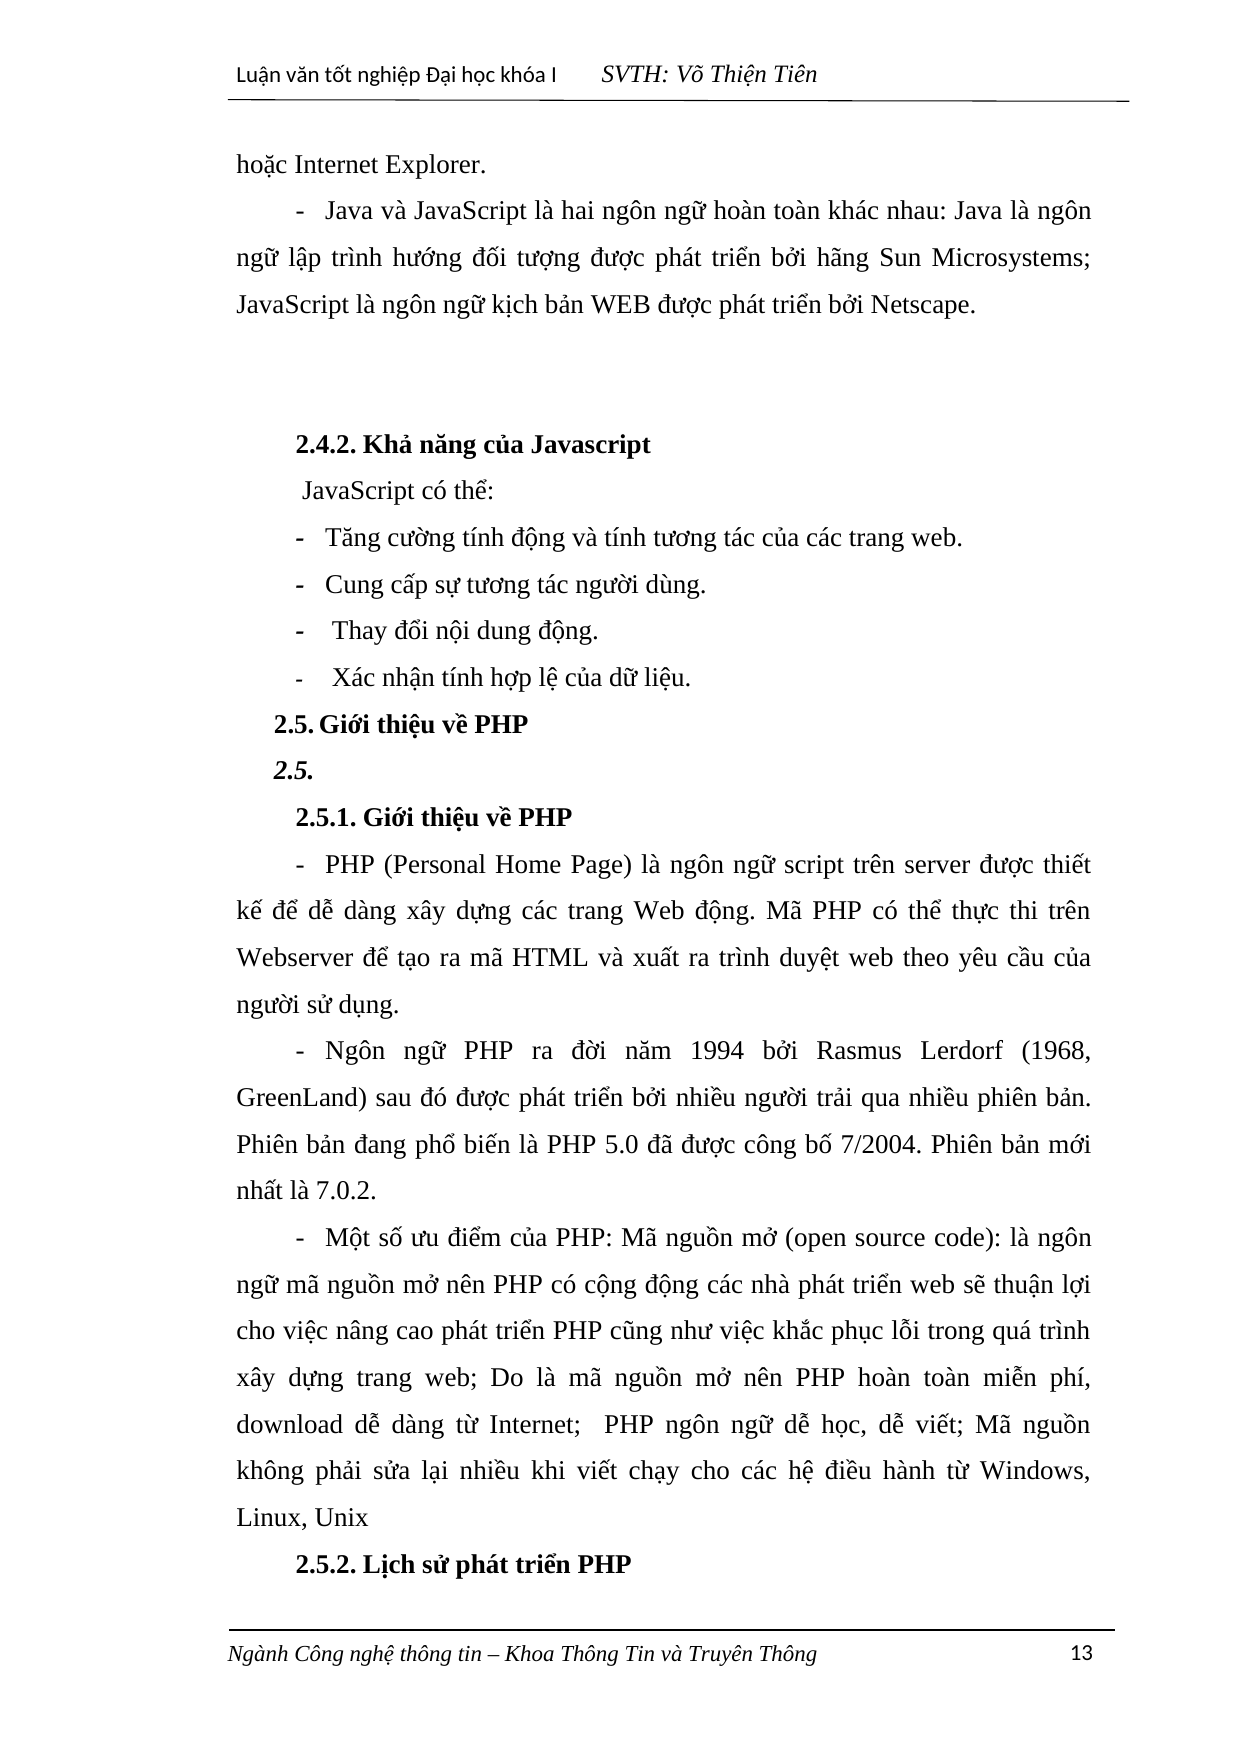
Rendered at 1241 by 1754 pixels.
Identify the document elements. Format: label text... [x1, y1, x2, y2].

text PHP (Personal Home Page) là ngôn ngữ script trên server được thiết kế để dễ dàng xây dựng các trang Web động. Mã PHP có thể thực thi trên Webserver để tạo ra mã HTML và xuất ra trình duyệt web theo yêu cầu của người sử dụng. [236, 848, 1093, 1019]
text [236, 148, 1093, 179]
text Giới thiệu về PHP [274, 708, 1093, 739]
text Java và JavaScript là hai ngôn ngữ hoàn toàn khác nhau: Java là ngôn ngữ lập trình hướng đối tượng được phát triển bởi hãng Sun Microsystems; JavaScript là ngôn ngữ kịch bản WEB được phát triển bởi Netscape. [236, 194, 1093, 319]
text Xác nhận tính hợp lệ của dữ liệu. [236, 661, 1093, 692]
text Một số ưu điểm của PHP: Mã nguồn mở (open source code): là ngôn ngữ mã nguồn mở nên PHP có cộng động các nhà phát triển web sẽ thuận lợi cho việc nâng cao phát triển PHP cũng như việc khắc phục lỗi trong quá trình xây dựng trang web; Do là mã nguồn mở nên PHP hoàn toàn miễn phí, download dễ dàng từ Internet; PHP ngôn ngữ dễ học, dễ viết; Mã nguồn không phải sửa lại nhiều khi viết chạy cho các hệ điều hành từ Windows, Linux, Unix [236, 1221, 1093, 1532]
text Cung cấp sự tương tác người dùng. [236, 568, 1093, 599]
text Giới thiệu về PHP [295, 801, 1093, 832]
list JavaScript có thể: [302, 474, 1093, 506]
text Thay đổi nội dung động. [236, 614, 1093, 646]
text Tăng cường tính động và tính tương tác của các trang web. [236, 521, 1093, 552]
text Ngôn ngữ PHP ra đời năm 1994 bởi Rasmus Lerdorf (1968, GreenLand) sau đó được phát triển bởi nhiều người trải qua nhiều phiên bản. Phiên bản đang phổ biến là PHP 5.0 đã được công bố 7/2004. Phiên bản mới nhất là 7.0.2. [236, 1034, 1093, 1206]
text Lịch sử phát triển PHP [295, 1548, 1093, 1579]
text Khả năng của Javascript [295, 428, 1093, 459]
